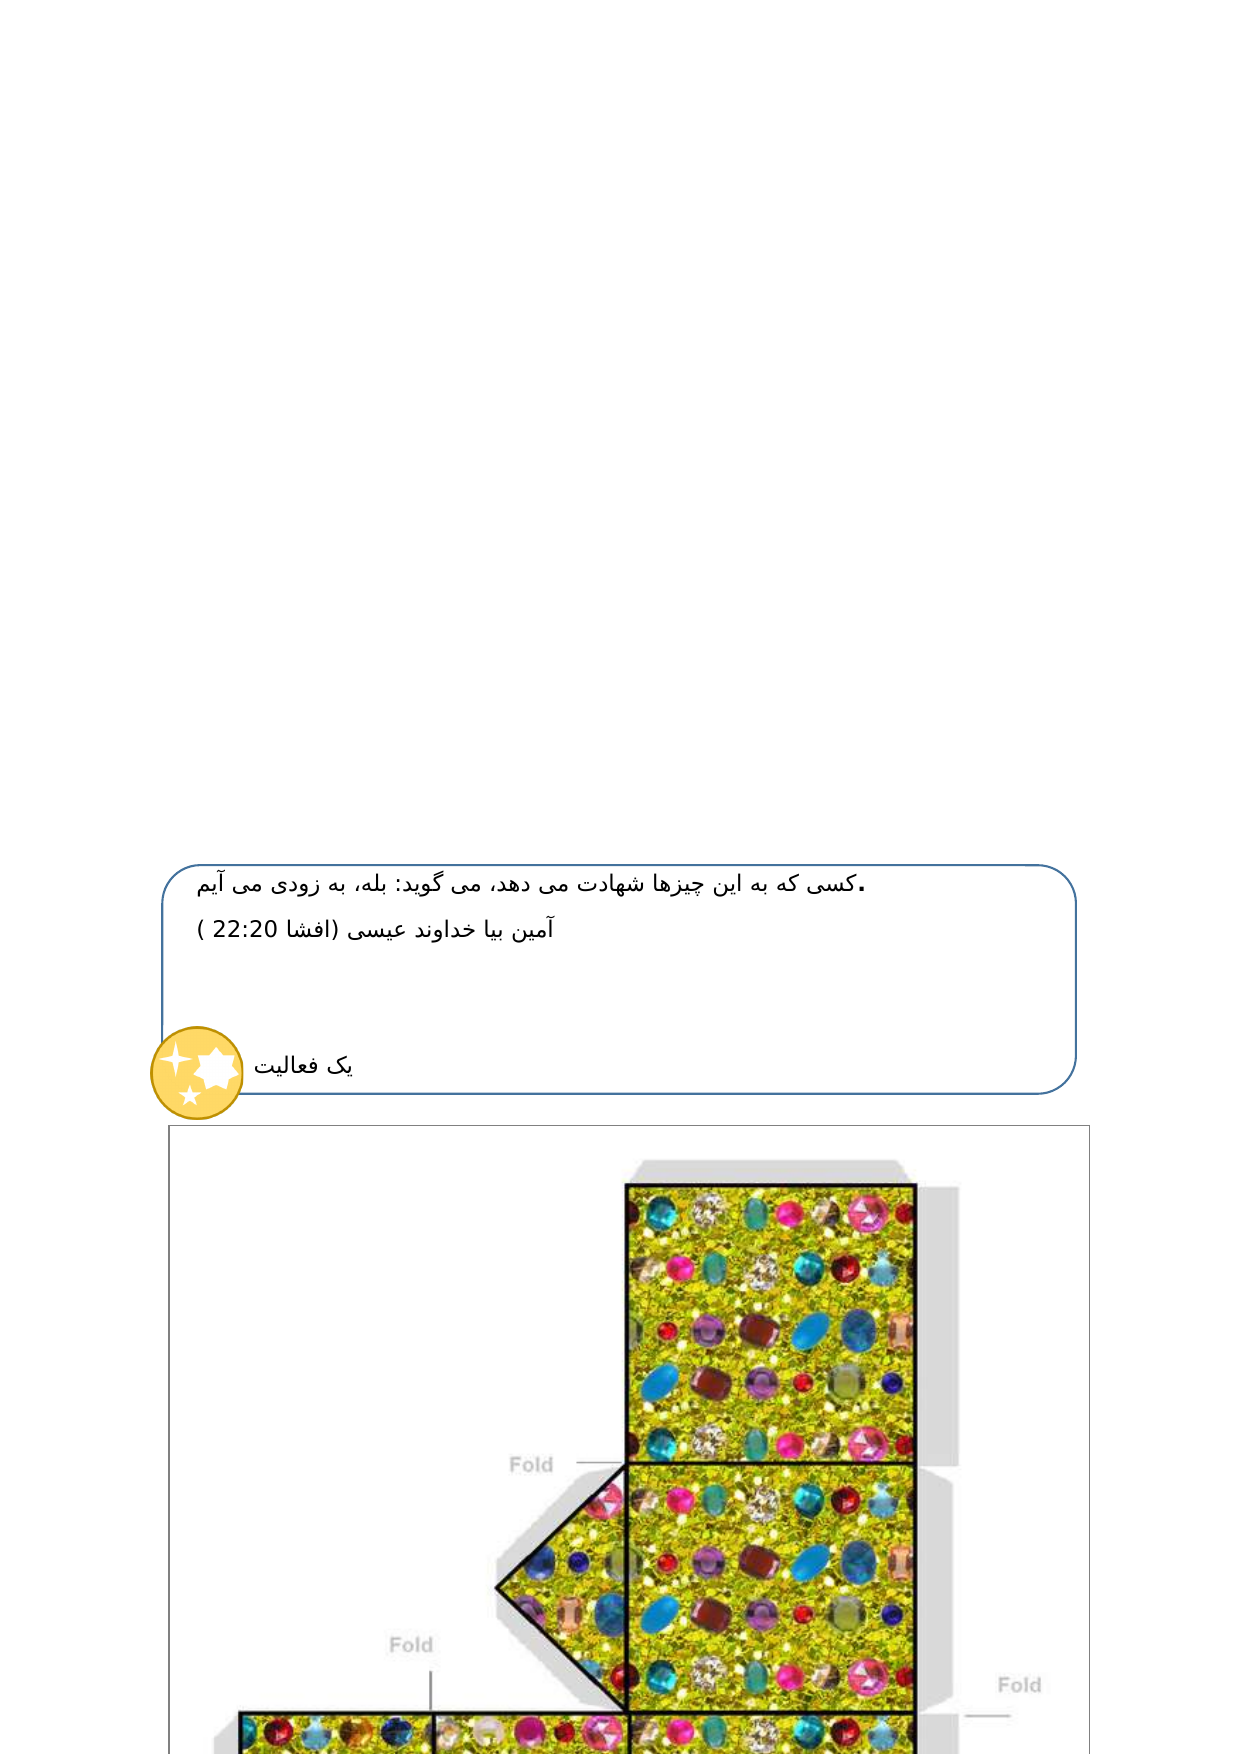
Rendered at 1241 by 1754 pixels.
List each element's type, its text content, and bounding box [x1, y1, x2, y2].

text کسی که به این چیزها شهادت می دهد، می گوید: بله، به زودی می آیم. [150, 871, 1090, 897]
picture [170, 1126, 1089, 1754]
picture [150, 1026, 244, 1120]
text یک فعالیت [244, 1052, 1090, 1079]
text آمین بیا خداوند عیسی (افشا 22:20 ) [150, 916, 1090, 943]
